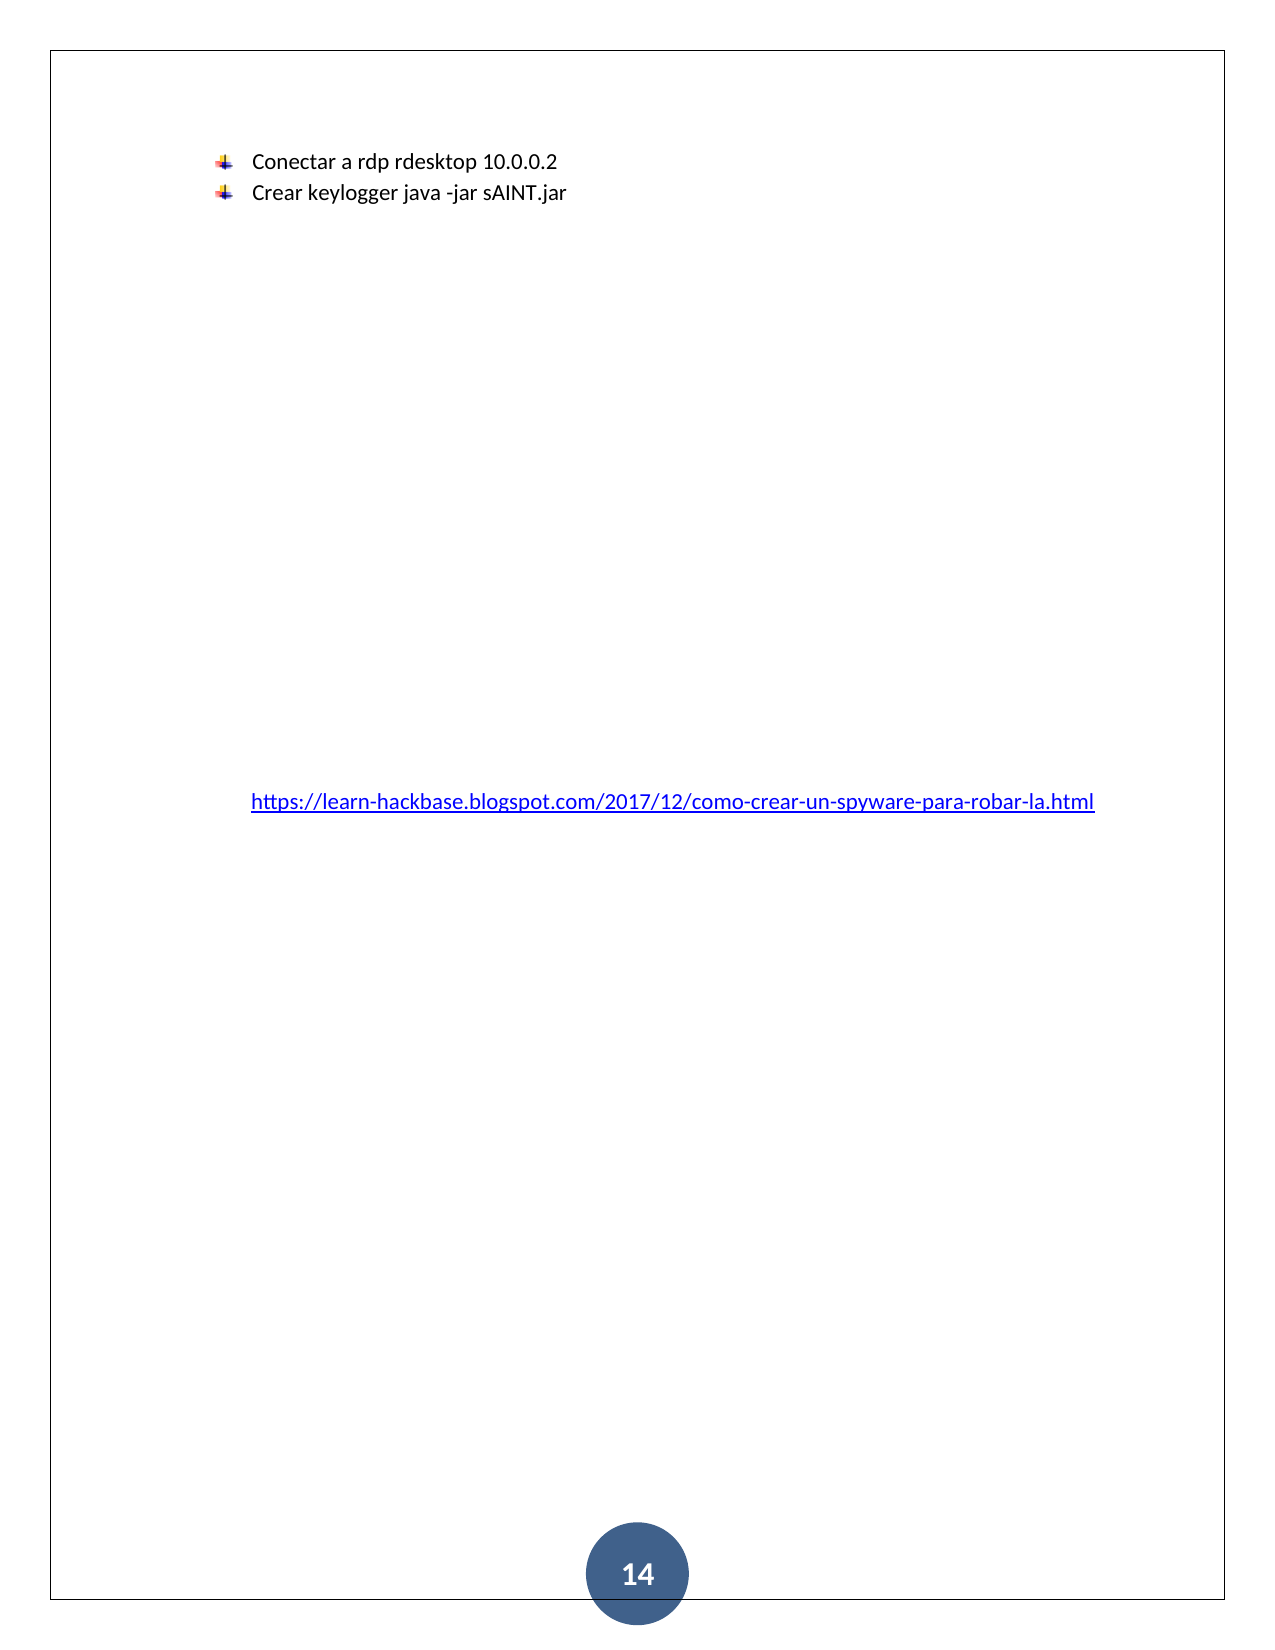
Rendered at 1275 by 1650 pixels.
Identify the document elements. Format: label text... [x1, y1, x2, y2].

text https://learn-hackbase.blogspot.com/2017/12/como-crear-un-spyware-para-robar-la.html [177, 787, 1098, 815]
list Conectar a rdp rdesktop 10.0.0.2 [214, 147, 1098, 176]
list Crear keylogger java -jar sAINT.jar [214, 178, 1098, 206]
picture [215, 153, 233, 170]
picture [215, 183, 233, 200]
